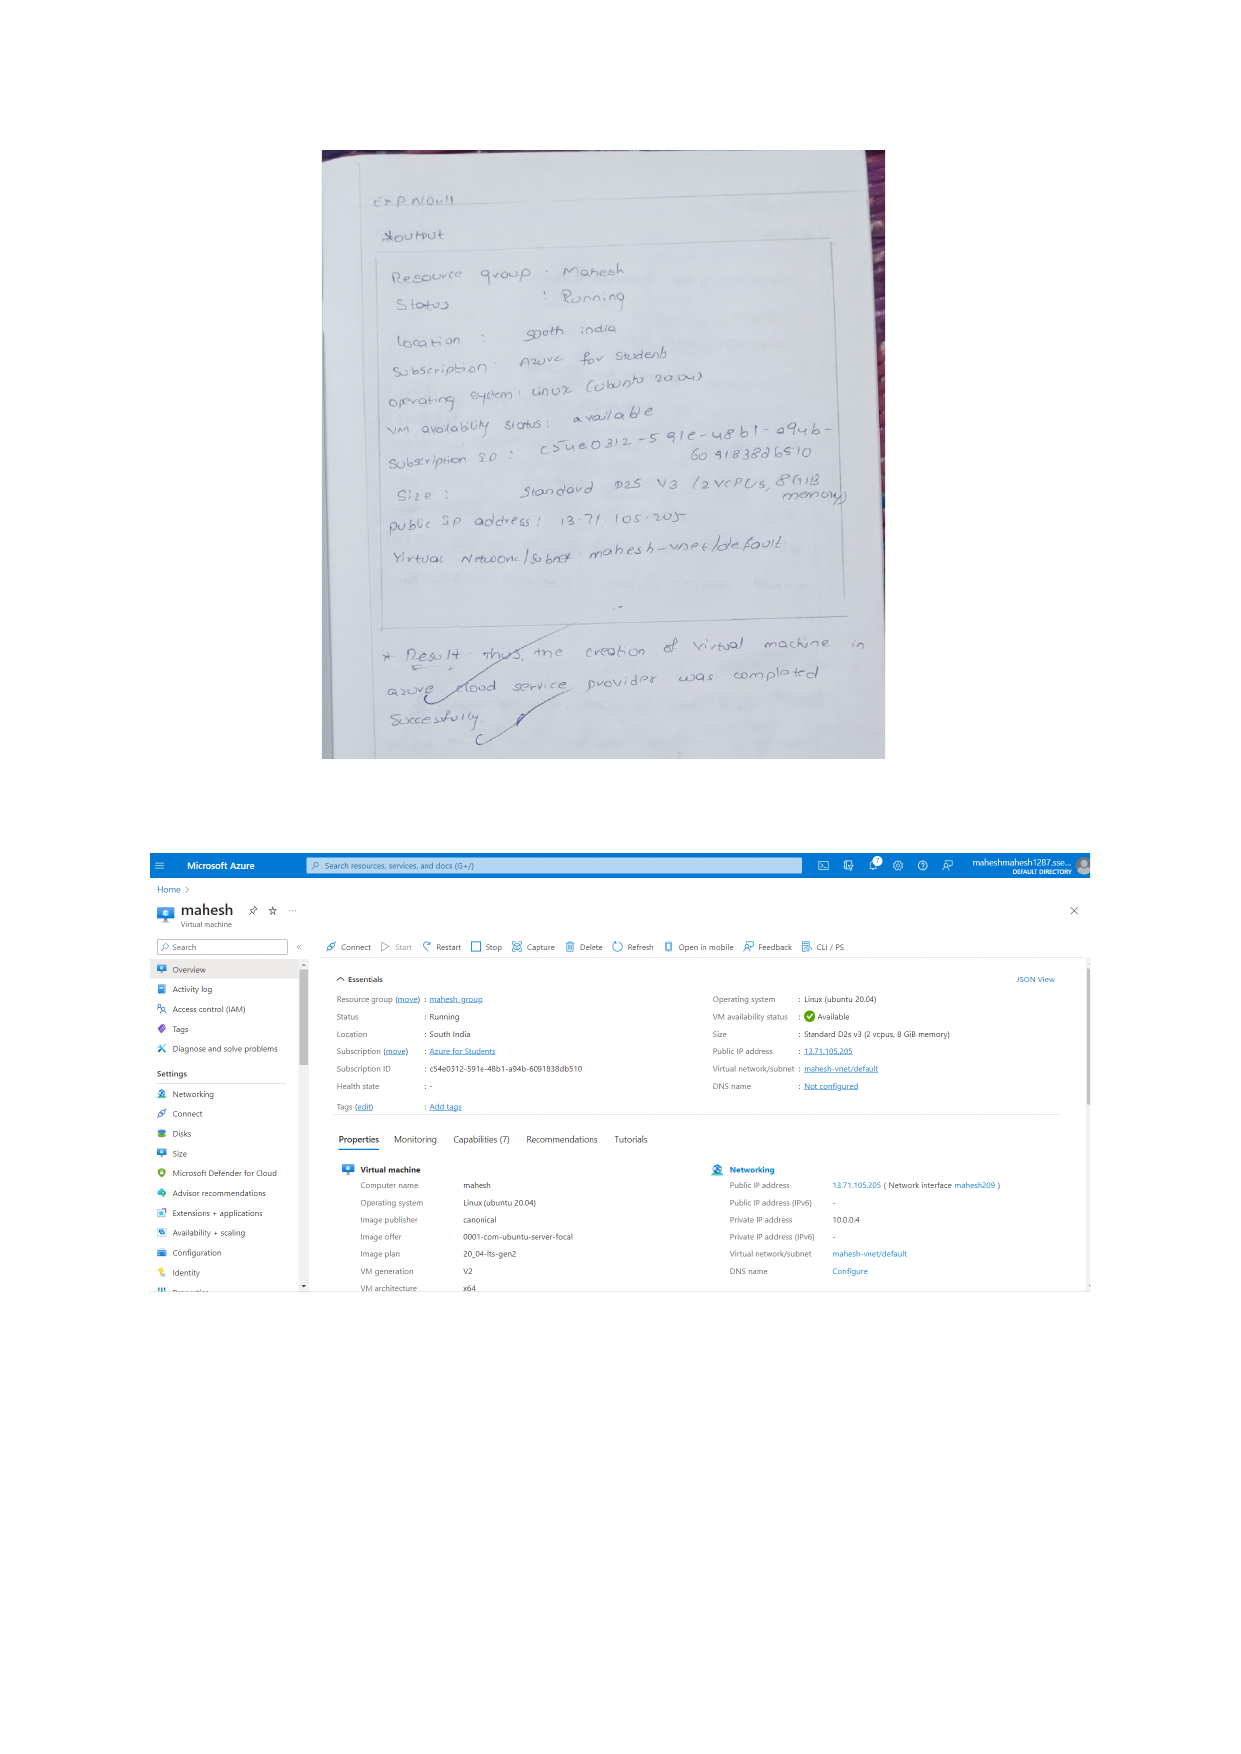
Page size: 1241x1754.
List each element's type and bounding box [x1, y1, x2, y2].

picture [150, 853, 1091, 1292]
picture [321, 150, 886, 759]
